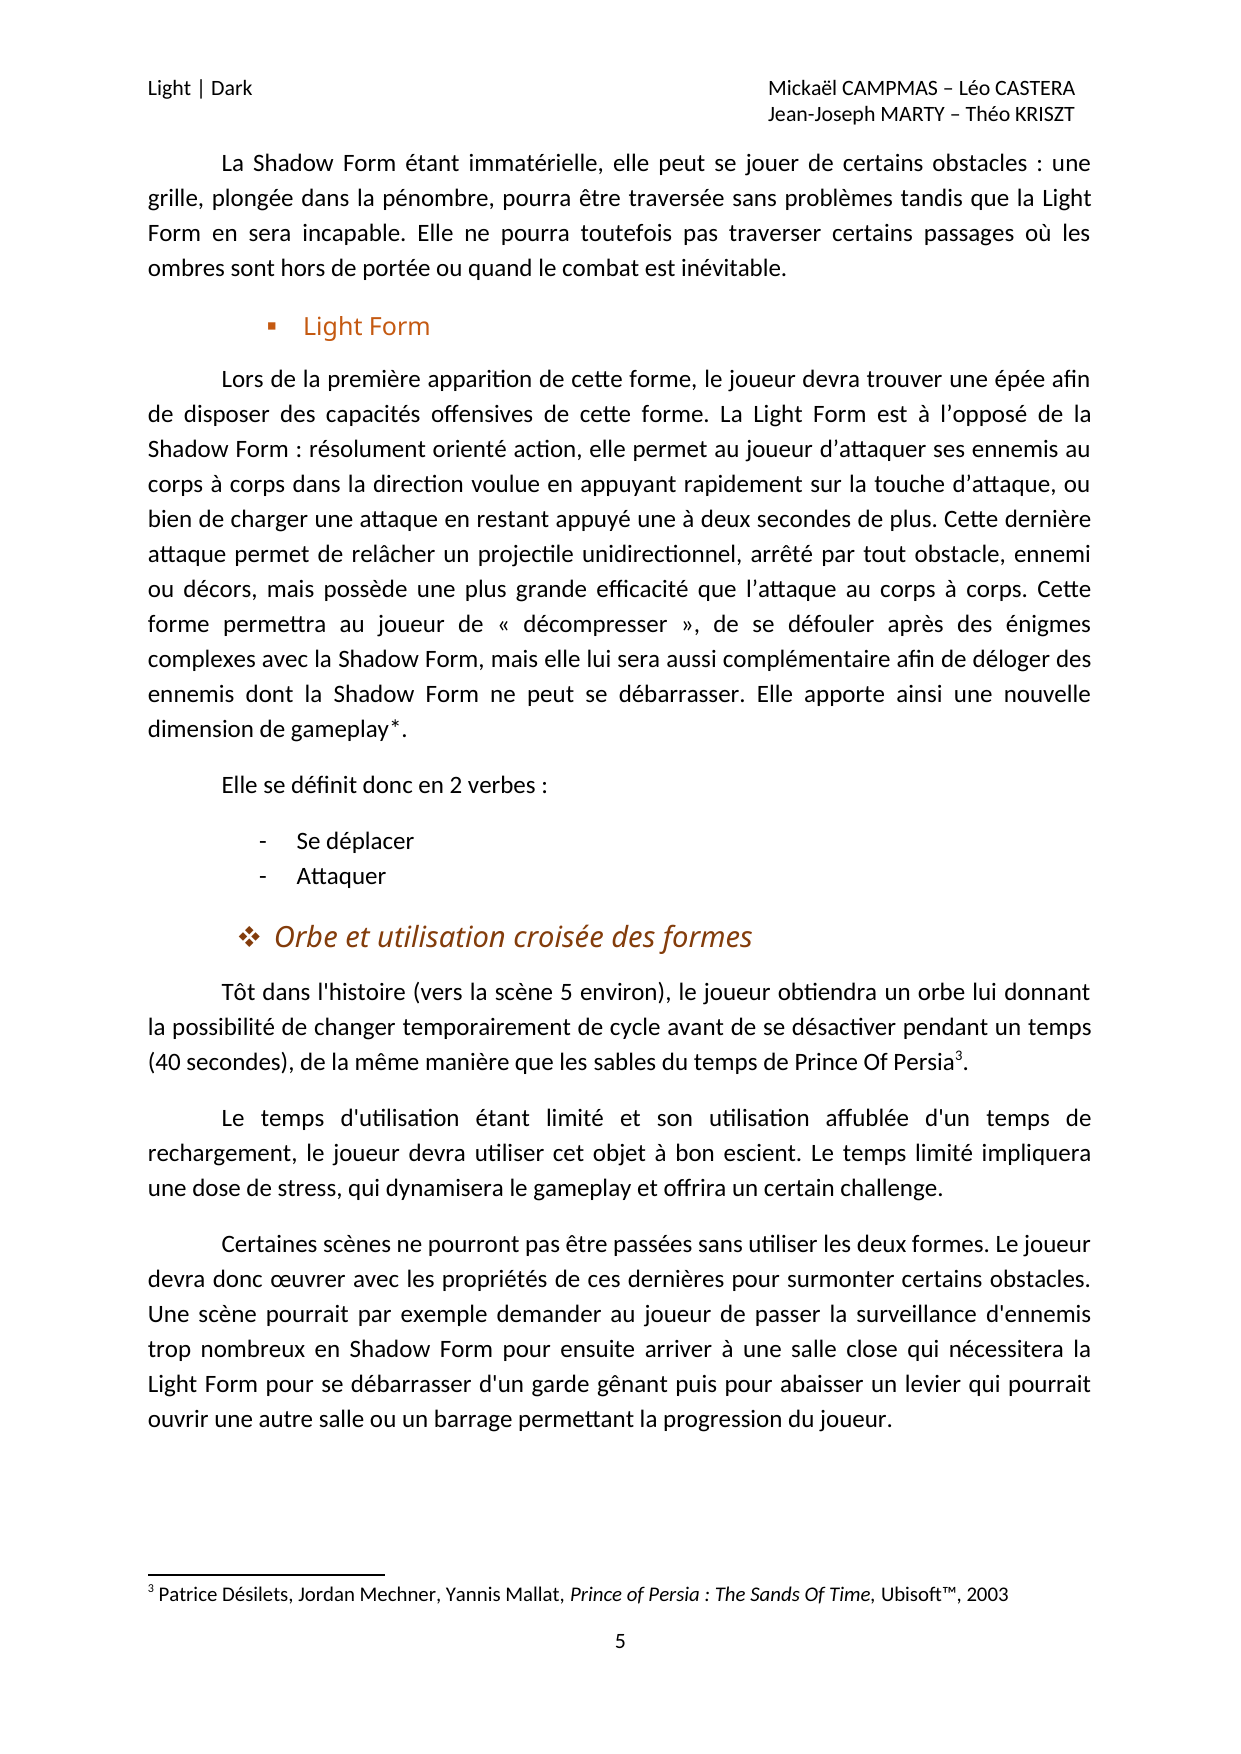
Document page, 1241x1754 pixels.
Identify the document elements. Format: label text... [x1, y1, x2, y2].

subtitle Light Form [266, 308, 1093, 342]
text Lors de la première apparition de cette forme, le joueur devra trouver une épée afin de disposer des capacités offensives de cette forme. La Light Form est à l’opposé de la Shadow Form : résolument orienté action, elle permet au joueur d’attaquer ses ennemis au corps à corps dans la direction voulue en appuyant rapidement sur la touche d’attaque, ou bien de charger une attaque en restant appuyé une à deux secondes de plus. Cette dernière attaque permet de relâcher un projectile unidirectionnel, arrêté par tout obstacle, ennemi ou décors, mais possède une plus grande efficacité que l’attaque au corps à corps. Cette forme permettra au joueur de « décompresser », de se défouler après des énigmes complexes avec la Shadow Form, mais elle lui sera aussi complémentaire afin de déloger des ennemis dont la Shadow Form ne peut se débarrasser. Elle apporte ainsi une nouvelle dimension de gameplay*. [148, 363, 1093, 744]
text Le temps d'utilisation étant limité et son utilisation affublée d'un temps de rechargement, le joueur devra utiliser cet objet à bon escient. Le temps limité impliquera une dose de stress, qui dynamisera le gameplay et offrira un certain challenge. [148, 1102, 1093, 1203]
text Elle se définit donc en 2 verbes : [148, 769, 1093, 800]
list Se déplacer [259, 825, 1093, 856]
text Tôt dans l'histoire (vers la scène 5 environ), le joueur obtiendra un orbe lui donnant la possibilité de changer temporairement de cycle avant de se désactiver pendant un temps (40 secondes), de la même manière que les sables du temps de Prince Of Persia. [148, 976, 1093, 1077]
subtitle Orbe et utilisation croisée des formes [236, 916, 1093, 956]
text Certaines scènes ne pourront pas être passées sans utiliser les deux formes. Le joueur devra donc œuvrer avec les propriétés de ces dernières pour surmonter certains obstacles. Une scène pourrait par exemple demander au joueur de passer la surveillance d'ennemis trop nombreux en Shadow Form pour ensuite arriver à une salle close qui nécessitera la Light Form pour se débarrasser d'un garde gênant puis pour abaisser un levier qui pourrait ouvrir une autre salle ou un barrage permettant la progression du joueur. [148, 1228, 1093, 1433]
text La Shadow Form étant immatérielle, elle peut se jouer de certains obstacles : une grille, plongée dans la pénombre, pourra être traversée sans problèmes tandis que la Light Form en sera incapable. Elle ne pourra toutefois pas traverser certains passages où les ombres sont hors de portée ou quand le combat est inévitable. [148, 148, 1093, 283]
list Attaquer [259, 860, 1093, 891]
